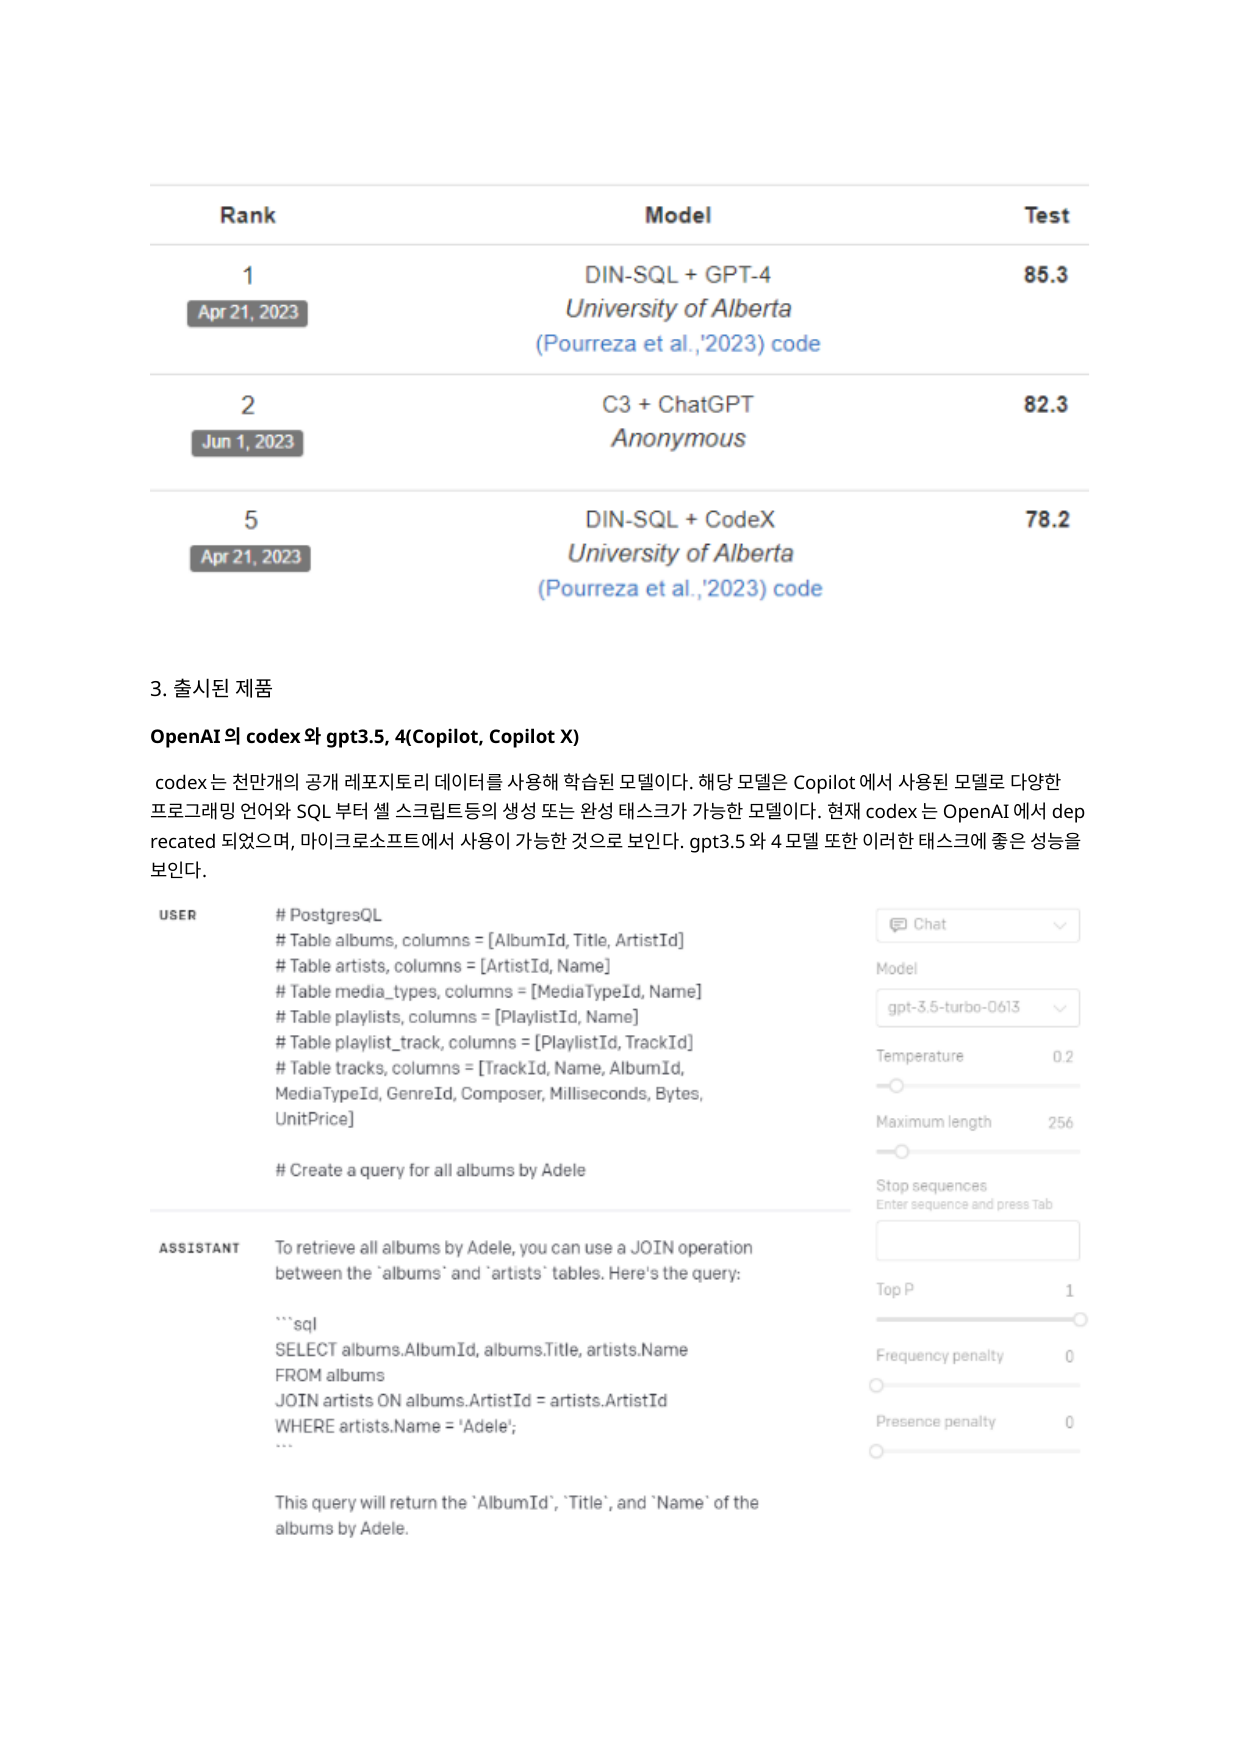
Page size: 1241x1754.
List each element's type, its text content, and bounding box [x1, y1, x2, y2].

text OpenAI의 codex와 gpt3.5, 4(Copilot, Copilot X) [150, 722, 1090, 749]
text codex는 천만개의 공개 레포지토리 데이터를 사용해 학습된 모델이다. 해당 모델은 Copilot에서 사용된 모델로 다양한 프로그래밍 언어와 SQL부터 셸 스크립트등의 생성 또는 완성 태스크가 가능한 모델이다. 현재 codex는 OpenAI에서 deprecated 되었으며, 마이크로소프트에서 사용이 가능한 것으로 보인다. gpt3.5와 4모델 또한 이러한 태스크에 좋은 성능을 보인다. [150, 768, 1090, 883]
picture [150, 177, 1090, 463]
picture [150, 481, 1090, 610]
picture [150, 901, 1090, 1549]
text 3. 출시된 제품 [150, 672, 1090, 703]
